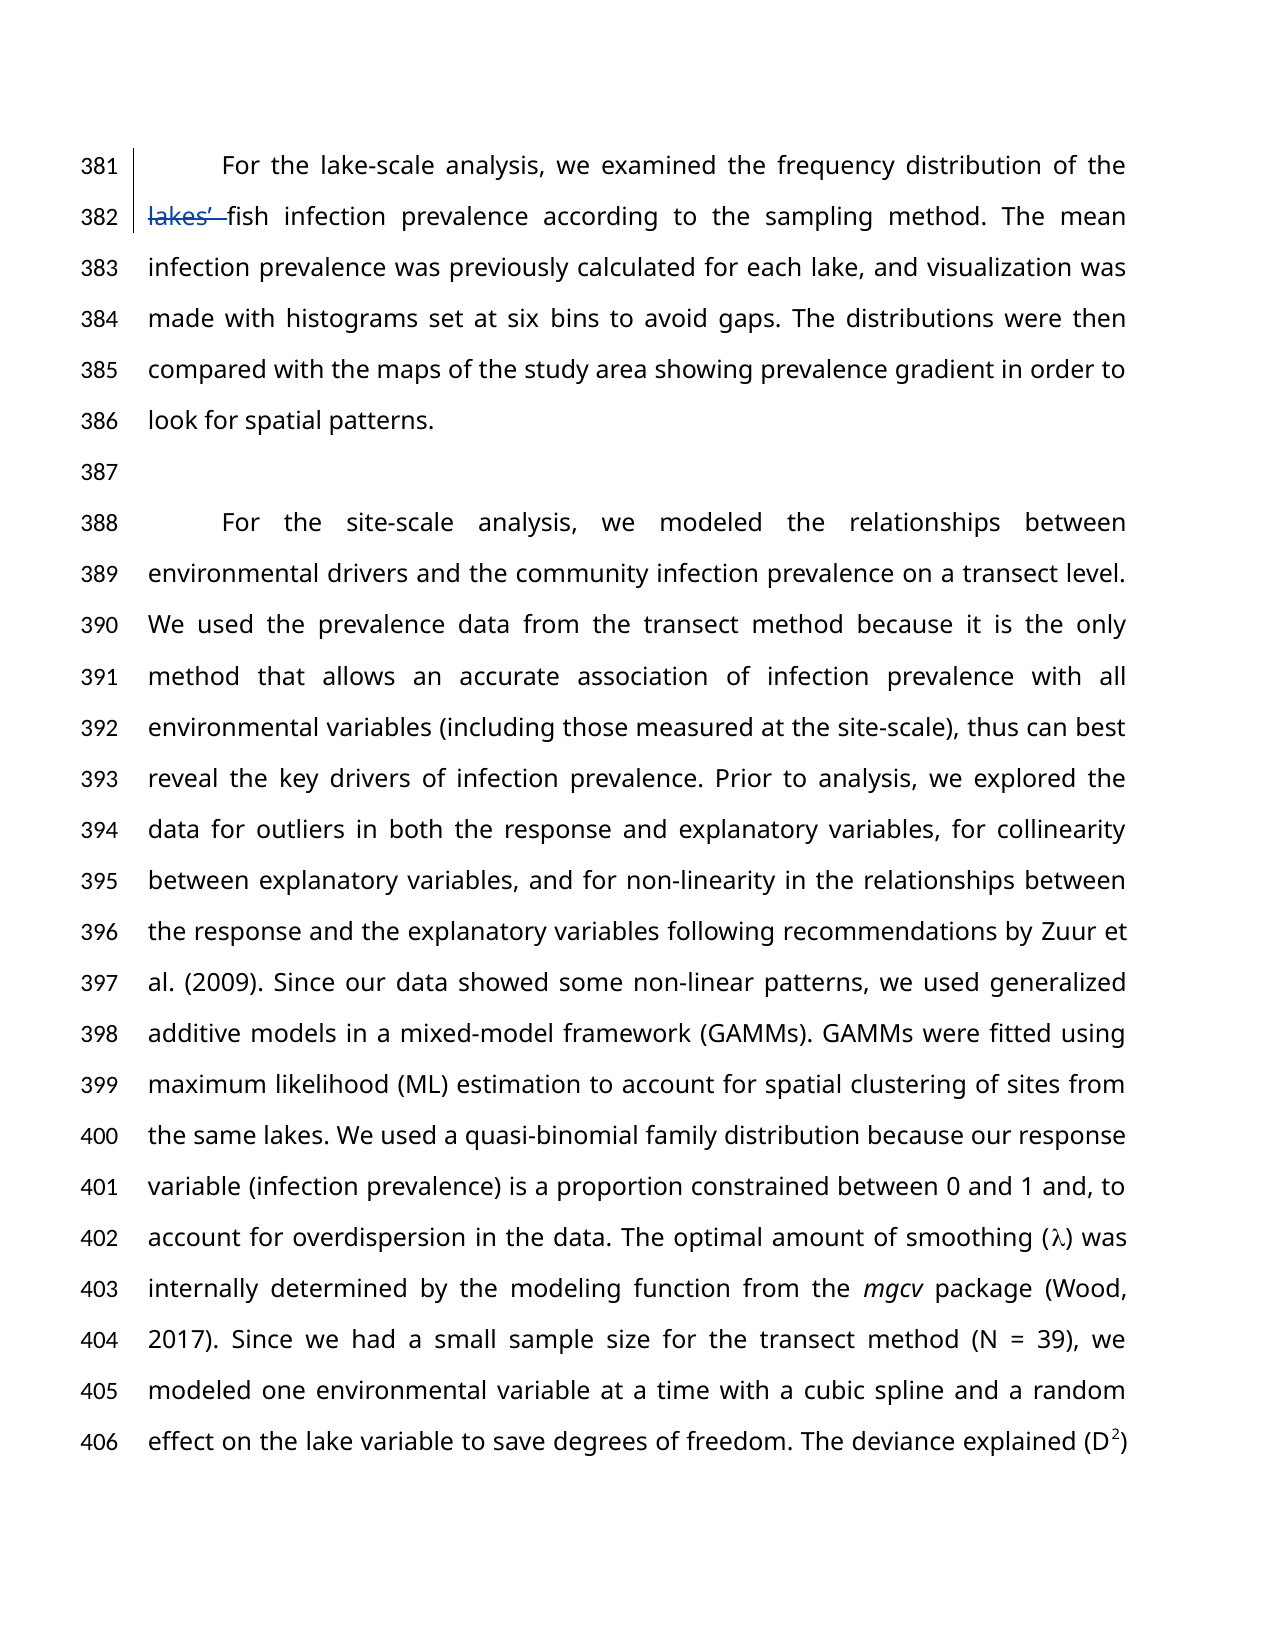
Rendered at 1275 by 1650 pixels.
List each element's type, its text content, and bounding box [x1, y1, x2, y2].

text For the lake-scale analysis, we examined the frequency distribution of the fish infection prevalence according to the sampling method. The mean infection prevalence was previously calculated for each lake, and visualization was made with histograms set at six bins to avoid gaps. The distributions were then compared with the maps of the study area showing prevalence gradient in order to look for spatial patterns. [148, 148, 1127, 437]
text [148, 505, 1127, 1458]
